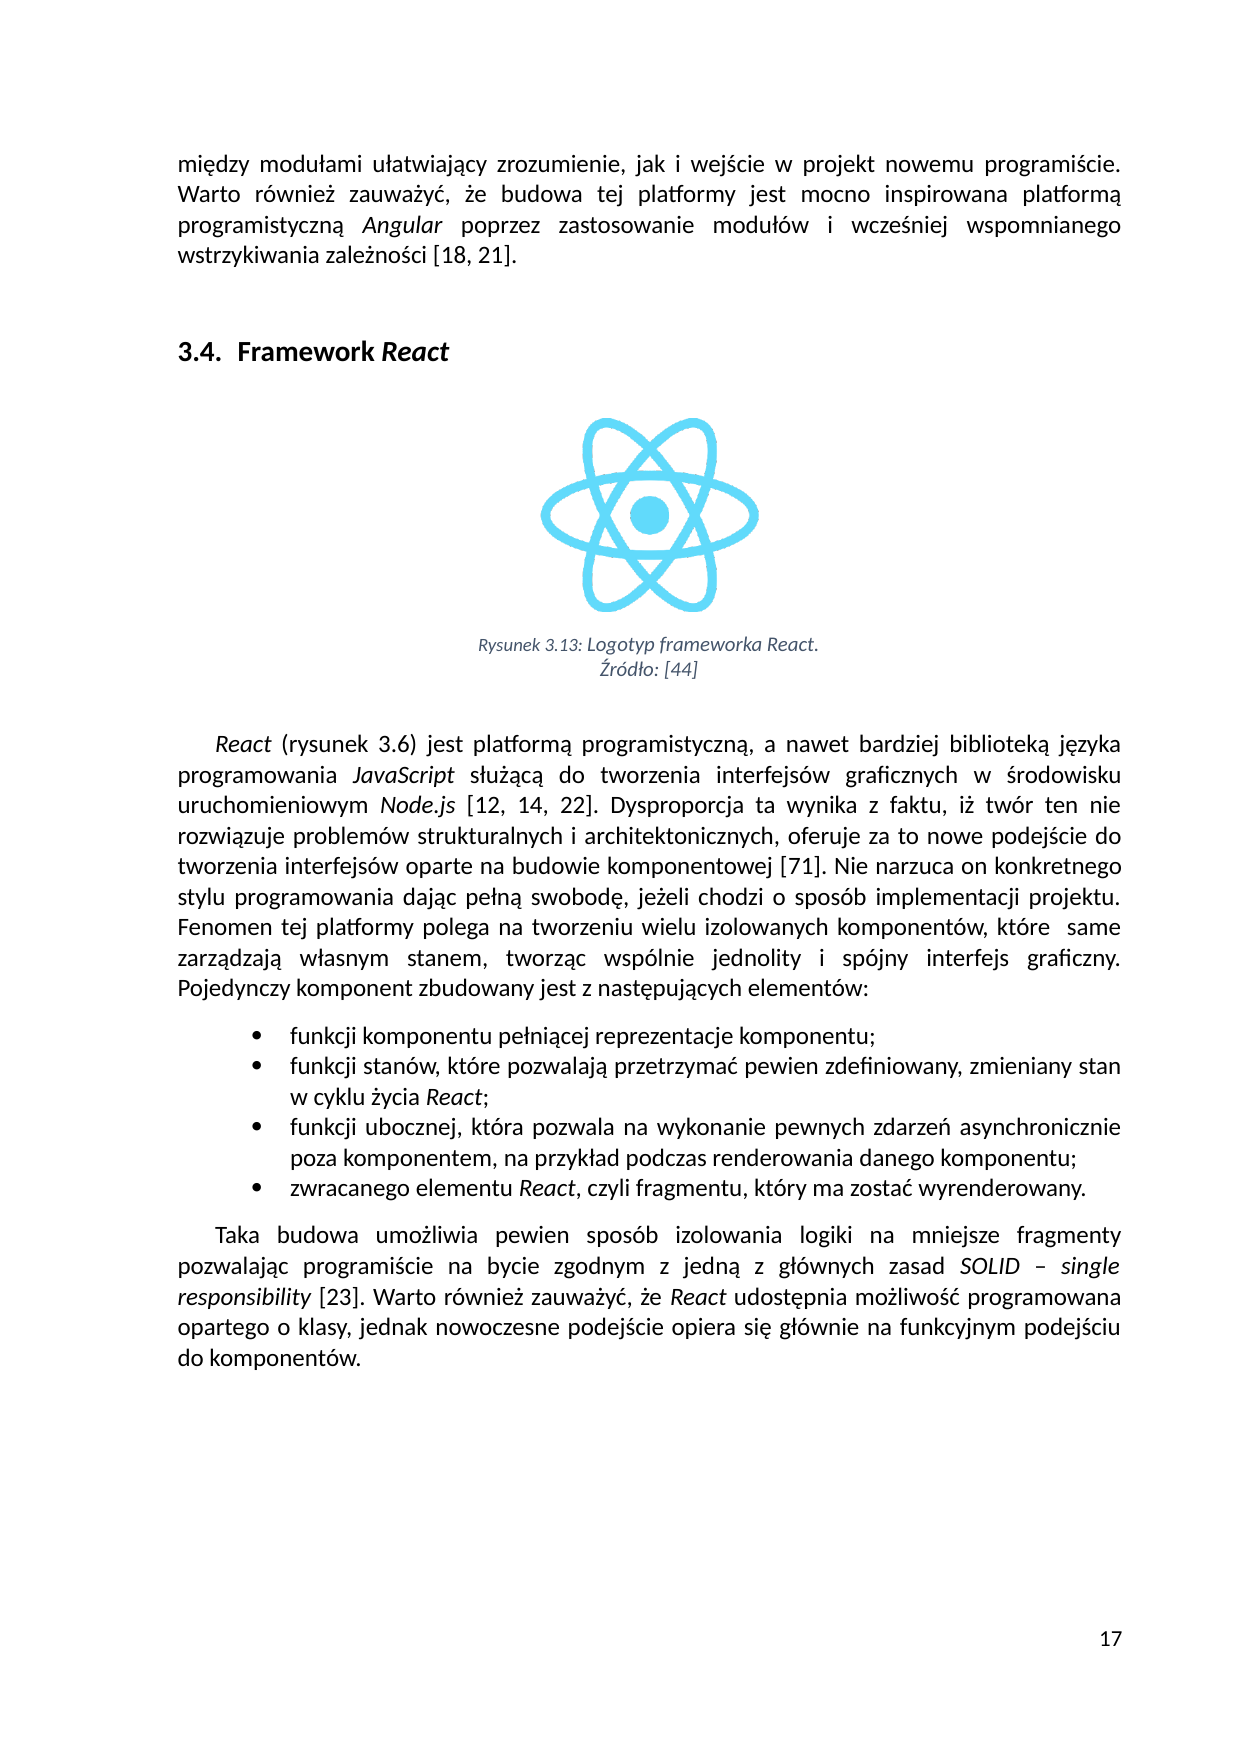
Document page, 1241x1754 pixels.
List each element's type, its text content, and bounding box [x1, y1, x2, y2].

list funkcji stanów, które pozwalają przetrzymać pewien zdefiniowany, zmieniany stan w cyklu życia React; [252, 1050, 1122, 1111]
text Źródło: [44] [177, 656, 1122, 682]
list funkcji komponentu pełniącej reprezentacje komponentu; [252, 1020, 1122, 1050]
list funkcji ubocznej, która pozwala na wykonanie pewnych zdarzeń asynchronicznie poza komponentem, na przykład podczas renderowania danego komponentu; [252, 1111, 1122, 1172]
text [177, 148, 1122, 270]
picture [538, 418, 761, 612]
text Taka budowa umożliwia pewien sposób izolowania logiki na mniejsze fragmenty pozwalając programiście na bycie zgodnym z jedną z głównych zasad SOLID – single responsibility [23]. Warto również zauważyć, że React udostępnia możliwość programowana opartego o klasy, jednak nowoczesne podejście opiera się głównie na funkcyjnym podejściu do komponentów. [177, 1219, 1122, 1372]
list zwracanego elementu React, czyli fragmentu, który ma zostać wyrenderowany. [252, 1172, 1122, 1203]
subtitle Framework React [177, 333, 1122, 369]
text React (rysunek 3.6) jest platformą programistyczną, a nawet bardziej biblioteką języka programowania JavaScript służącą do tworzenia interfejsów graficznych w środowisku uruchomieniowym Node.js [12, 14, 22]. Dysproporcja ta wynika z faktu, iż twór ten nie rozwiązuje problemów strukturalnych i architektonicznych, oferuje za to nowe podejście do tworzenia interfejsów oparte na budowie komponentowej [71]. Nie narzuca on konkretnego stylu programowania dając pełną swobodę, jeżeli chodzi o sposób implementacji projektu. Fenomen tej platformy polega na tworzeniu wielu izolowanych komponentów, które same zarządzają własnym stanem, tworząc wspólnie jednolity i spójny interfejs graficzny. Pojedynczy komponent zbudowany jest z następujących elementów: [177, 728, 1122, 1003]
